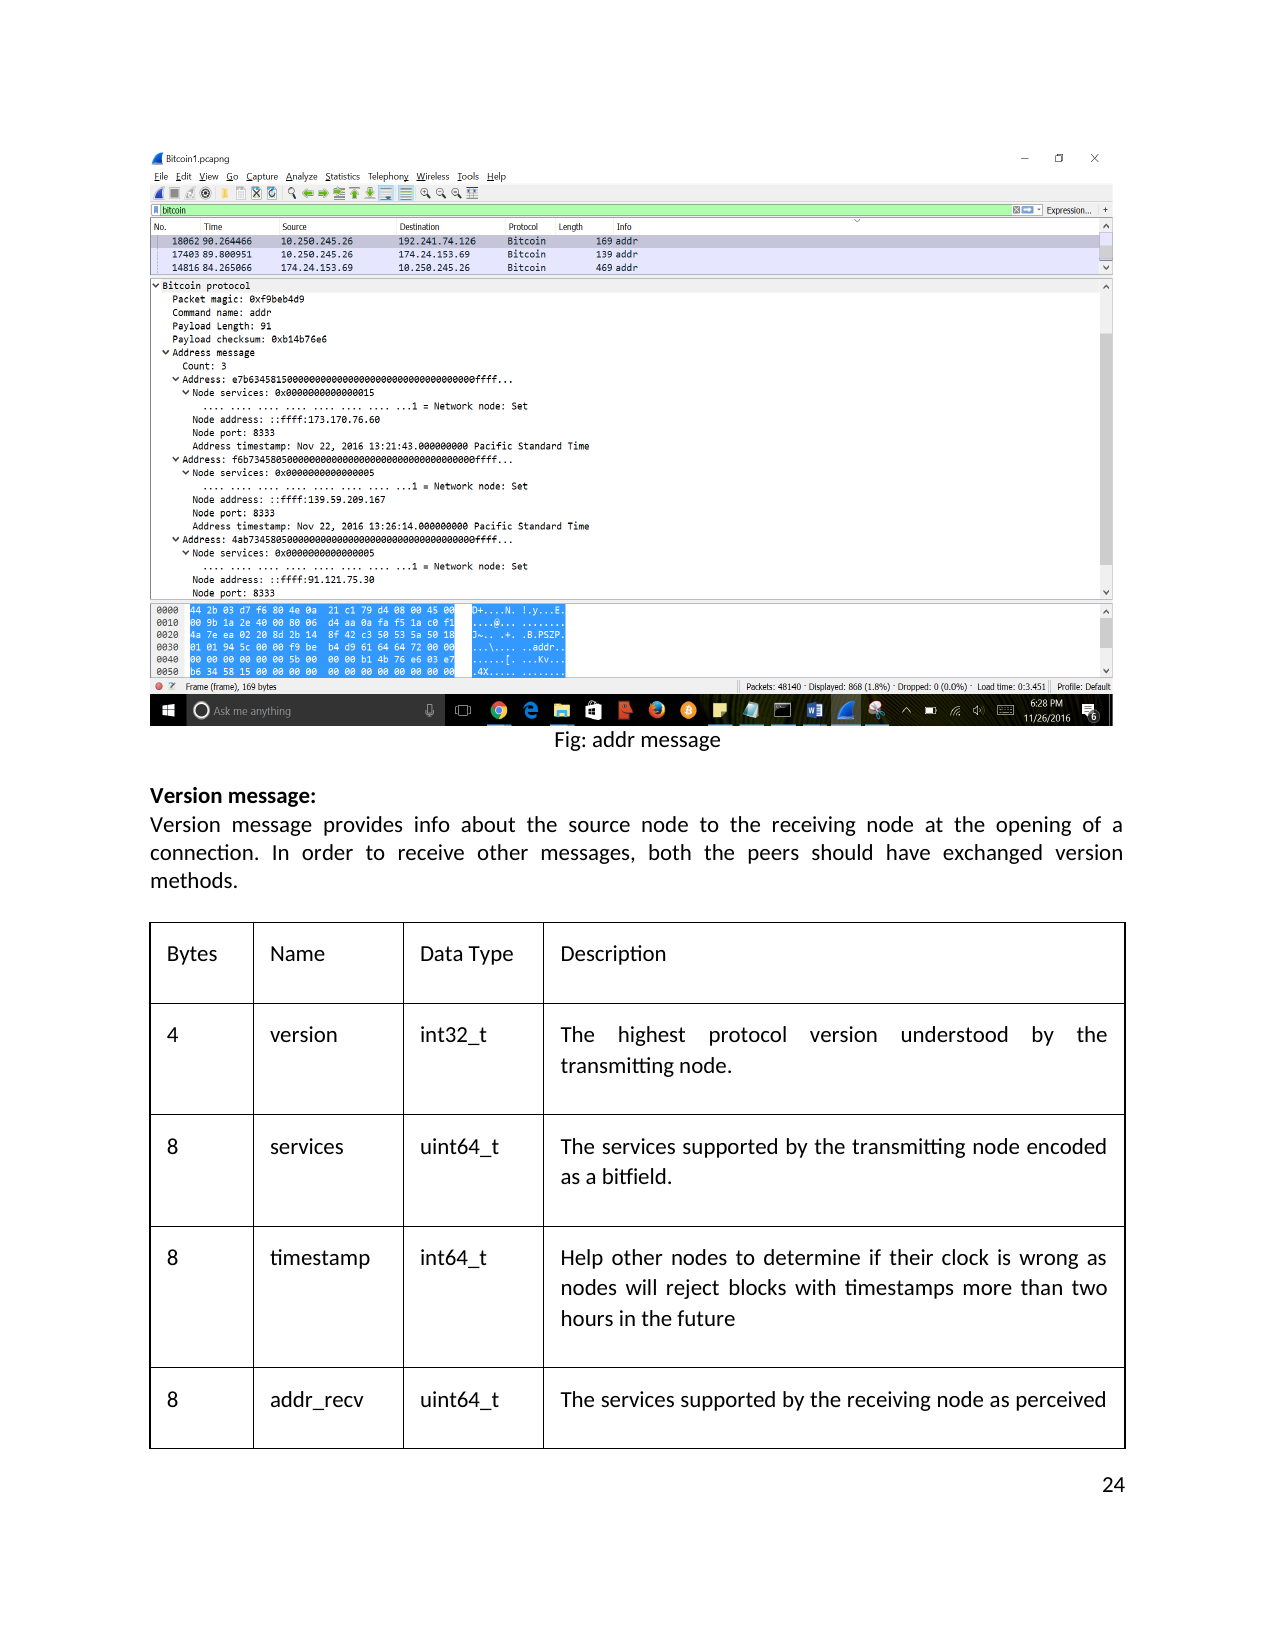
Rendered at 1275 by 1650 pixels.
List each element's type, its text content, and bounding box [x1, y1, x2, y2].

text Fig: addr message [150, 726, 1125, 754]
table_cell uint64_t [404, 1368, 543, 1448]
text Version message provides info about the source node to the receiving node at the opening of a connection. In order to receive other messages, both the peers should have exchanged version methods. [150, 810, 1125, 894]
table_cell The services supported by the transmitting node encoded as a bitfield. [544, 1115, 1124, 1226]
table_header Data Type [404, 923, 543, 1003]
table_cell version [254, 1004, 403, 1114]
table_header Name [254, 923, 403, 1003]
table_cell The highest protocol version understood by the transmitting node. [544, 1004, 1124, 1114]
table_cell 8 [151, 1227, 253, 1367]
table_cell 8 [151, 1368, 253, 1448]
table_header Description [544, 923, 1124, 1003]
table_cell 4 [151, 1004, 253, 1114]
table_cell uint64_t [404, 1115, 543, 1226]
table_cell int32_t [404, 1004, 543, 1114]
picture [150, 150, 1113, 726]
table_cell 8 [151, 1115, 253, 1226]
table_cell addr_recv services [254, 1368, 403, 1448]
table_cell Help other nodes to determine if their clock is wrong as nodes will reject blocks with timestamps more than two hours in the future [544, 1227, 1124, 1367]
table_header Bytes [151, 923, 253, 1003]
text Version message: [150, 782, 1125, 810]
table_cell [544, 1368, 1124, 1448]
table_cell int64_t [404, 1227, 543, 1367]
table_cell services [254, 1115, 403, 1226]
table_cell timestamp [254, 1227, 403, 1367]
